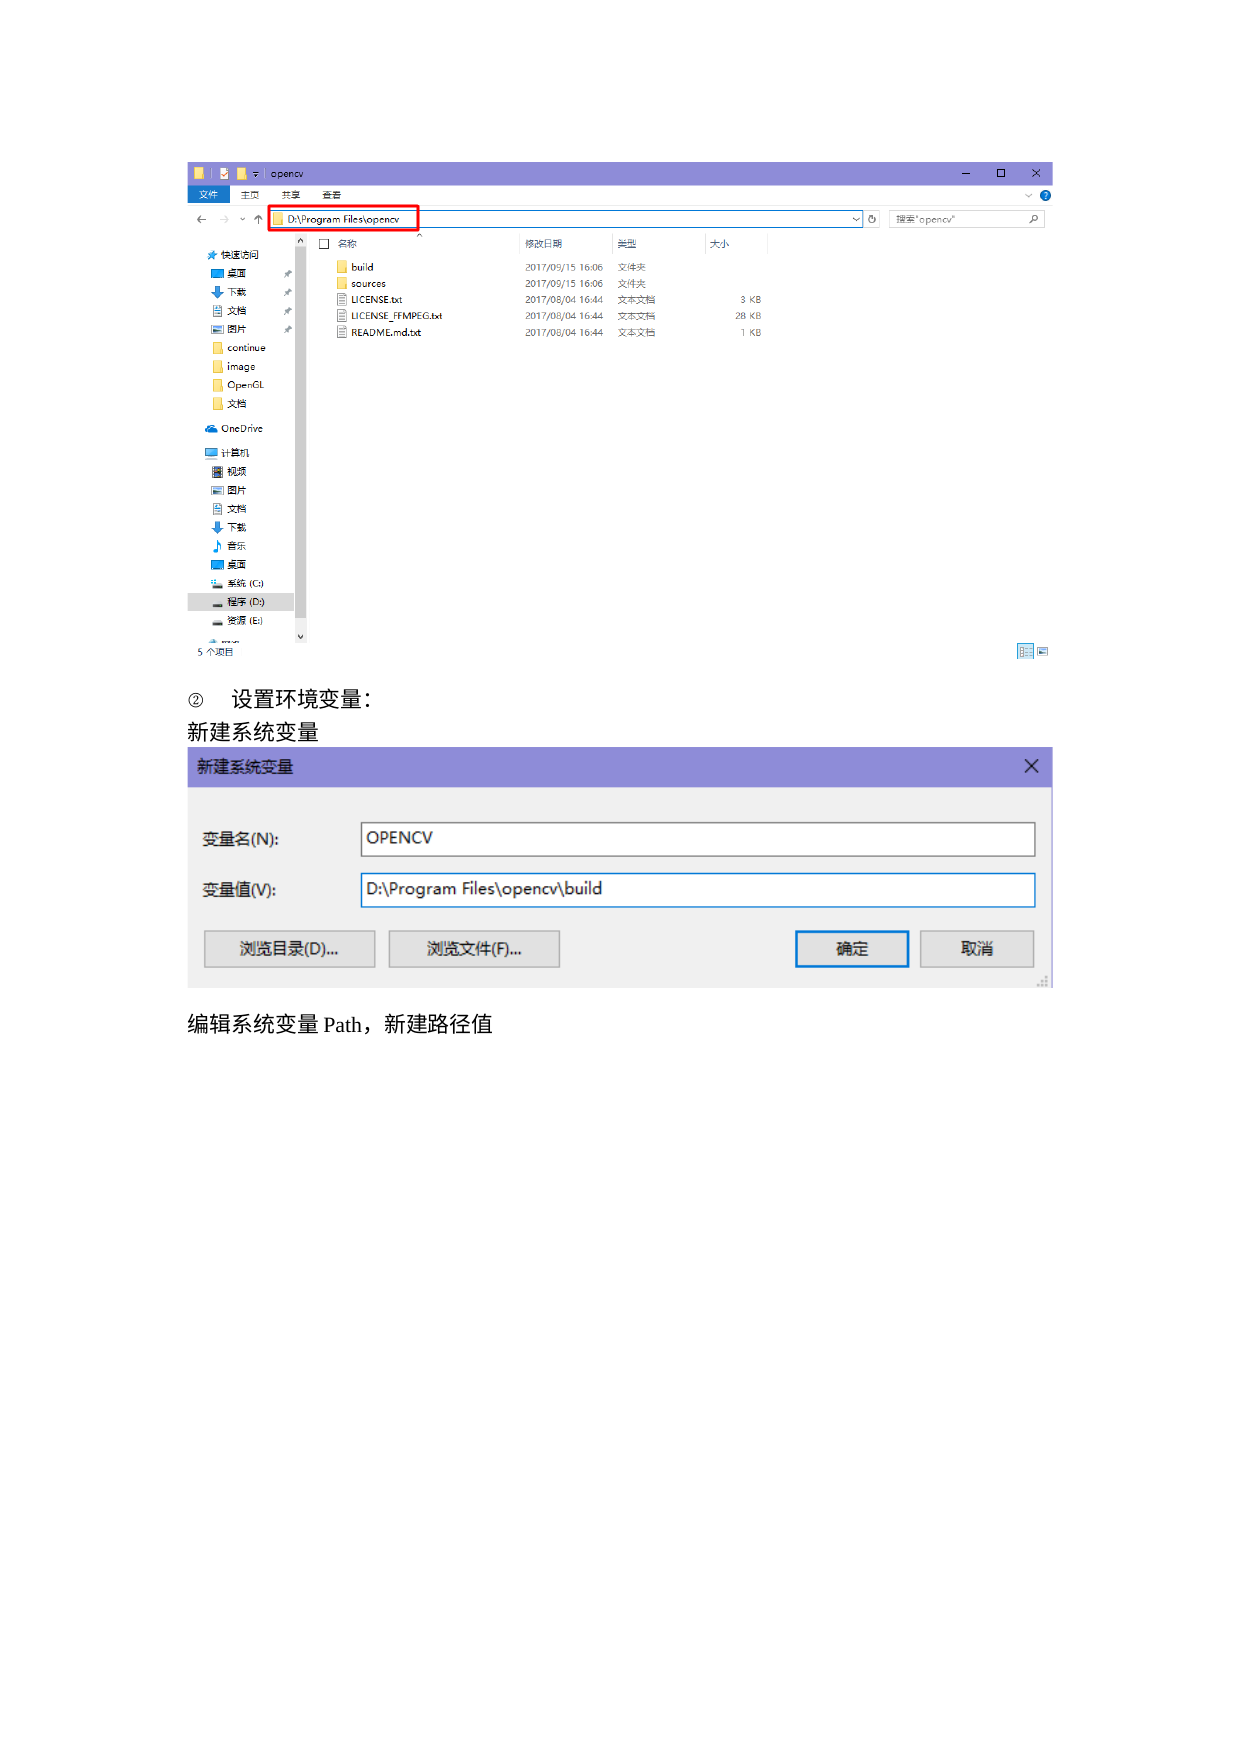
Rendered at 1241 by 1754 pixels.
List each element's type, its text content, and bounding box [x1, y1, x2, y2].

text 新建系统变量 [187, 714, 1053, 747]
picture [187, 747, 1053, 988]
list 设置环境变量： [187, 682, 1053, 714]
text 编辑系统变量Path，新建路径值 [187, 1007, 1053, 1039]
picture [187, 162, 1053, 659]
